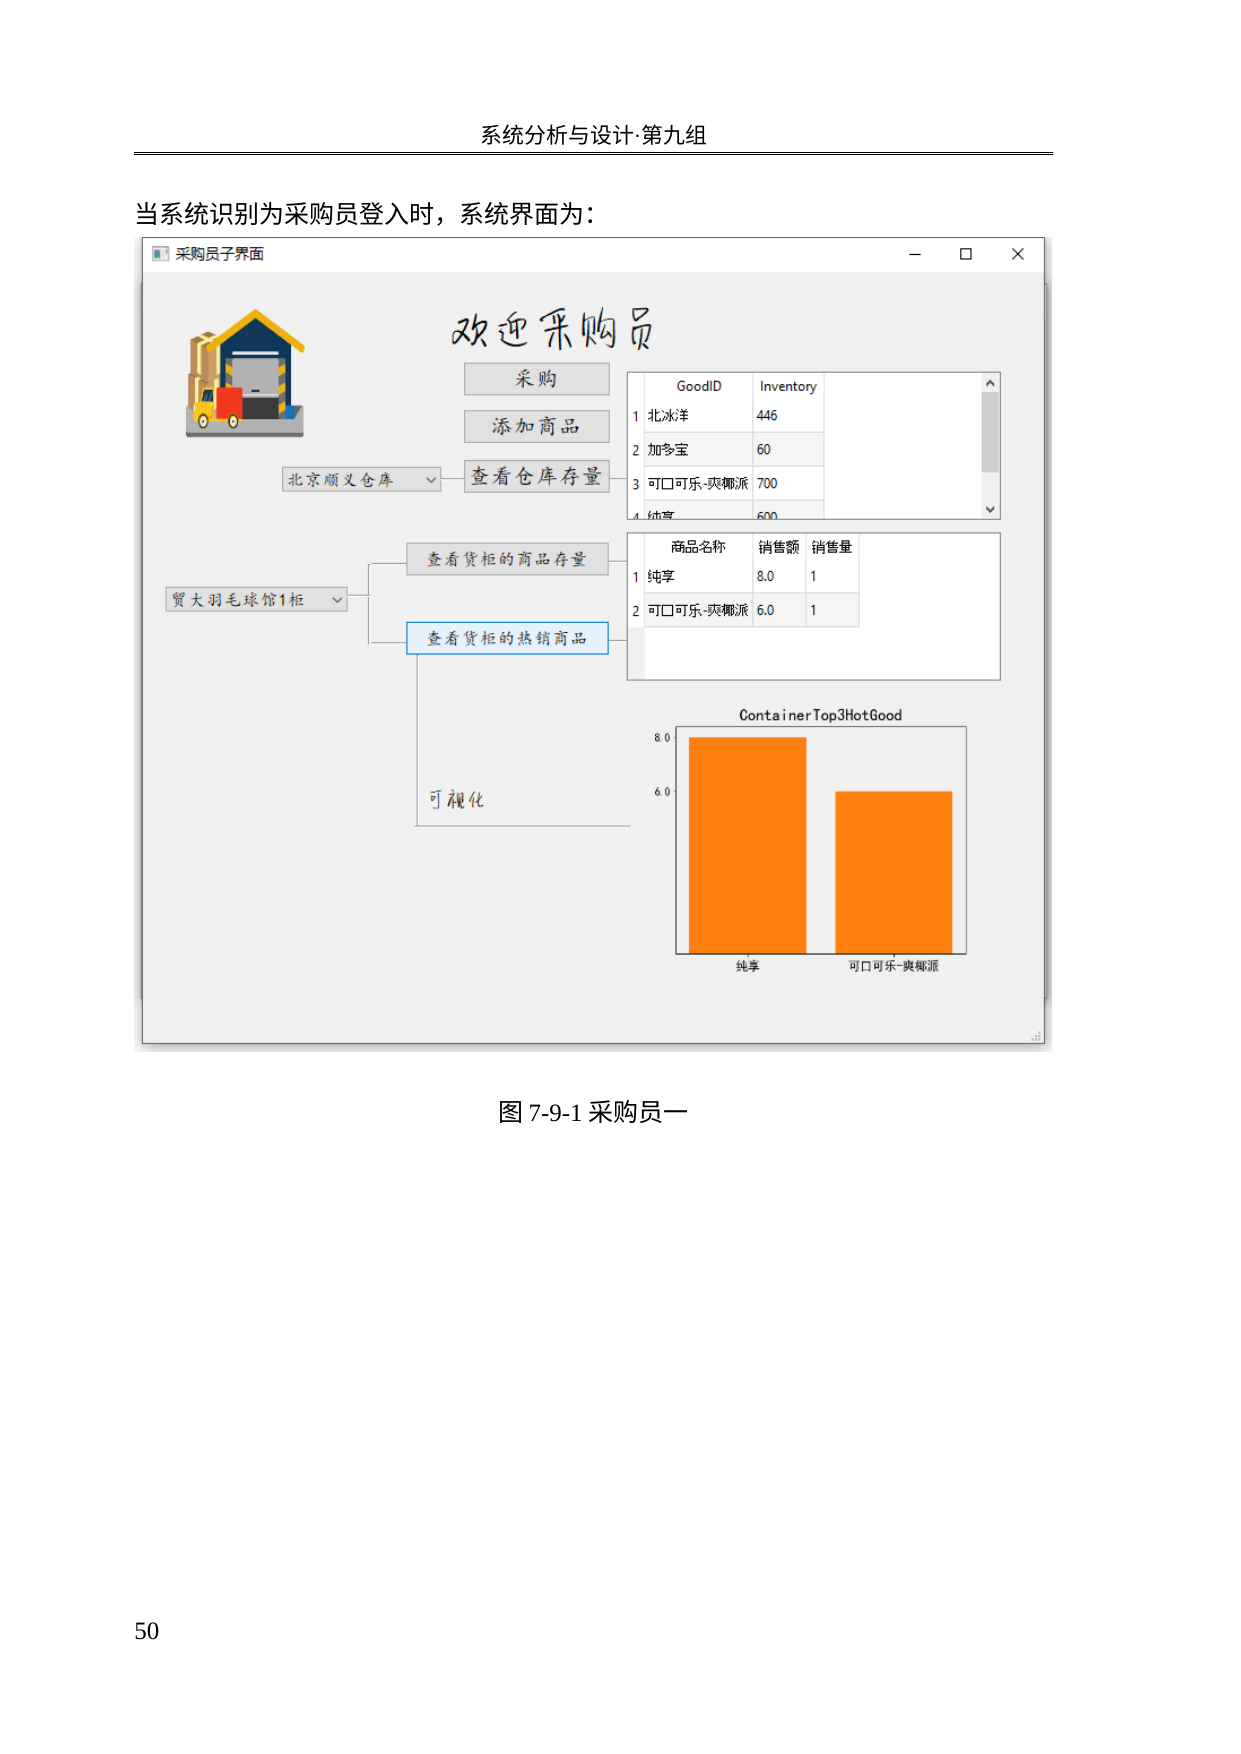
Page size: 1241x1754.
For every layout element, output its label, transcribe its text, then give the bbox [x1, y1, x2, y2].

picture [134, 237, 1053, 1052]
text 图7-9-1 采购员一 [134, 1092, 1053, 1128]
text 当系统识别为采购员登入时，系统界面为： [134, 194, 1053, 231]
